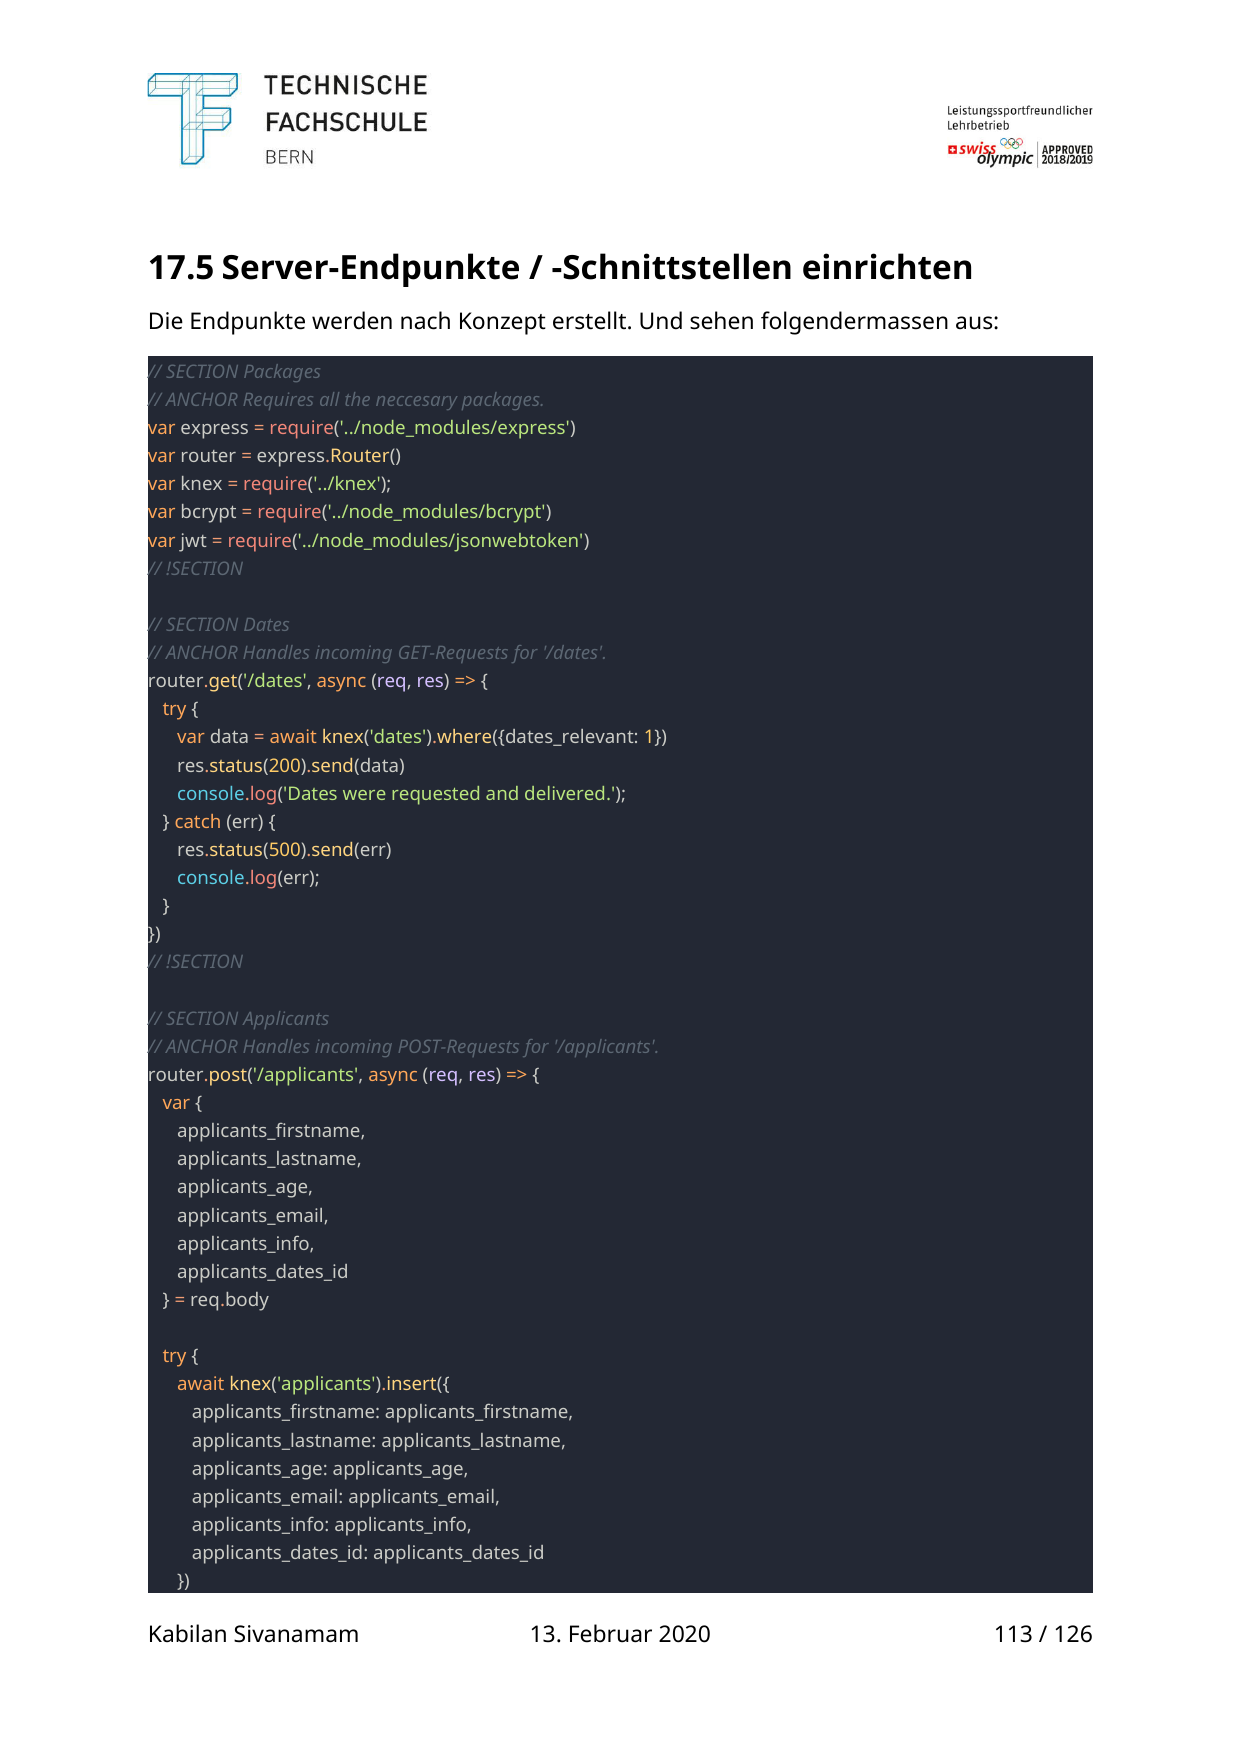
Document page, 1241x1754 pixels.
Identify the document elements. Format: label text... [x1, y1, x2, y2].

text // ANCHOR Handles incoming GET-Requests for '/dates'. [148, 637, 1093, 665]
text var { [148, 1087, 1093, 1115]
text applicants_dates_id: applicants_dates_id [148, 1537, 1093, 1565]
text applicants_age, [148, 1171, 1093, 1199]
text applicants_email, [148, 1199, 1093, 1227]
text } [148, 890, 1093, 918]
text applicants_info, [148, 1227, 1093, 1256]
text // !SECTION [148, 946, 1093, 974]
text } catch (err) { [148, 806, 1093, 834]
text try { [148, 693, 1093, 721]
text res.status(200).send(data) [148, 749, 1093, 777]
text router.post('/applicants', async (req, res) => { [148, 1059, 1093, 1087]
text console.log(err); [148, 862, 1093, 890]
text try { [148, 1340, 1093, 1368]
text await knex('applicants').insert({ [148, 1368, 1093, 1396]
text res.status(500).send(err) [148, 834, 1093, 862]
subtitle Server-Endpunkte / -Schnittstellen einrichten [148, 244, 1093, 289]
text applicants_lastname, [148, 1143, 1093, 1171]
text // ANCHOR Requires all the neccesary packages. [148, 384, 1093, 412]
text applicants_firstname, [148, 1115, 1093, 1143]
text // ANCHOR Handles incoming POST-Requests for '/applicants'. [148, 1031, 1093, 1059]
text console.log('Dates were requested and delivered.'); [148, 777, 1093, 806]
text var data = await knex('dates').where({dates_relevant: 1}) [148, 721, 1093, 749]
text } = req.body [148, 1284, 1093, 1312]
text }) [148, 918, 1093, 946]
text applicants_info: applicants_info, [148, 1509, 1093, 1537]
text applicants_firstname: applicants_firstname, [148, 1396, 1093, 1424]
text var router = express.Router() [148, 440, 1093, 468]
text // SECTION Packages [148, 356, 1093, 384]
text Die Endpunkte werden nach Konzept erstellt. Und sehen folgendermassen aus: [148, 305, 1093, 336]
text applicants_lastname: applicants_lastname, [148, 1424, 1093, 1452]
text var express = require('../node_modules/express') [148, 412, 1093, 440]
text var bcrypt = require('../node_modules/bcrypt') [148, 496, 1093, 524]
text // SECTION Applicants [148, 1002, 1093, 1031]
text // !SECTION [148, 552, 1093, 581]
text var knex = require('../knex'); [148, 468, 1093, 496]
text }) [148, 1565, 1093, 1593]
picture [147, 73, 1093, 196]
text applicants_email: applicants_email, [148, 1481, 1093, 1509]
text applicants_dates_id [148, 1256, 1093, 1284]
text var jwt = require('../node_modules/jsonwebtoken') [148, 524, 1093, 552]
text // SECTION Dates [148, 609, 1093, 637]
text applicants_age: applicants_age, [148, 1452, 1093, 1481]
text router.get('/dates', async (req, res) => { [148, 665, 1093, 693]
